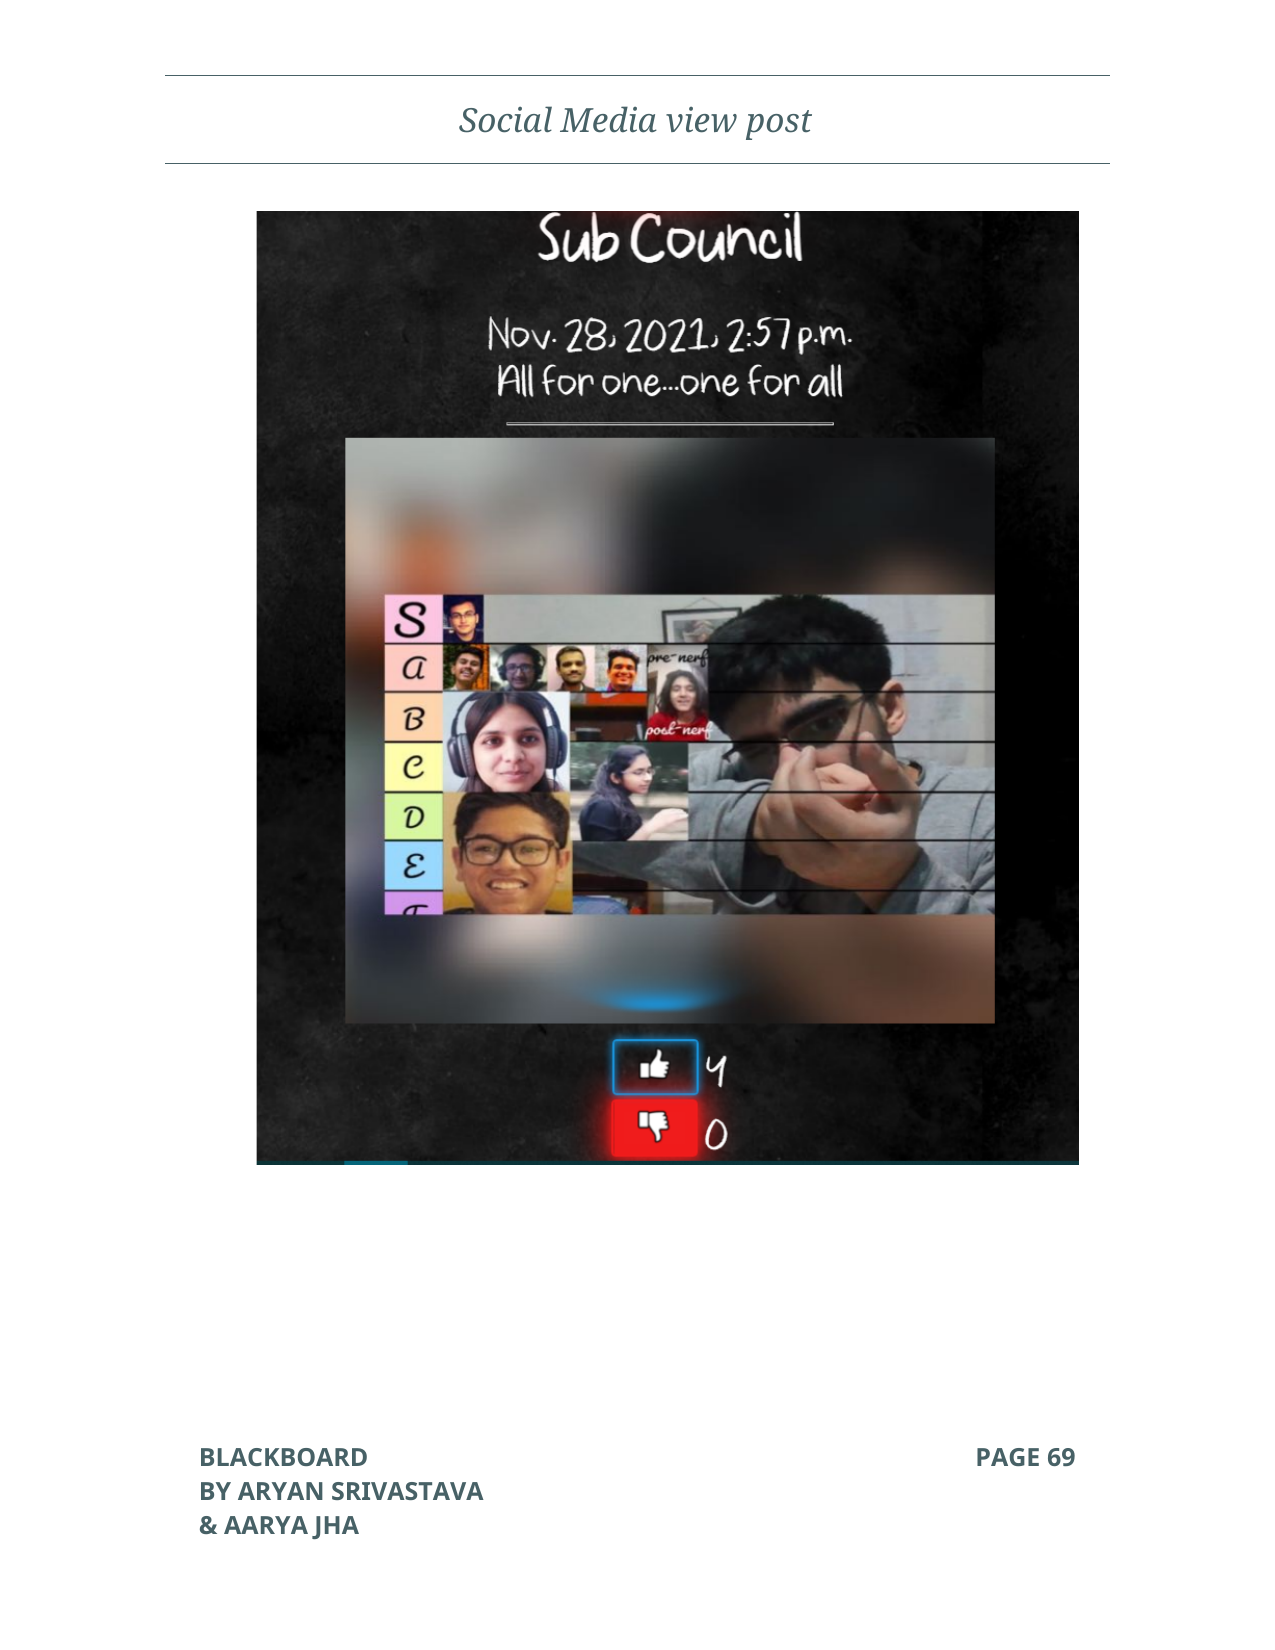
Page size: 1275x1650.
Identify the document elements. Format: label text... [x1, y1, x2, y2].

text Social Media view post [165, 76, 1110, 163]
picture [256, 211, 1079, 1165]
